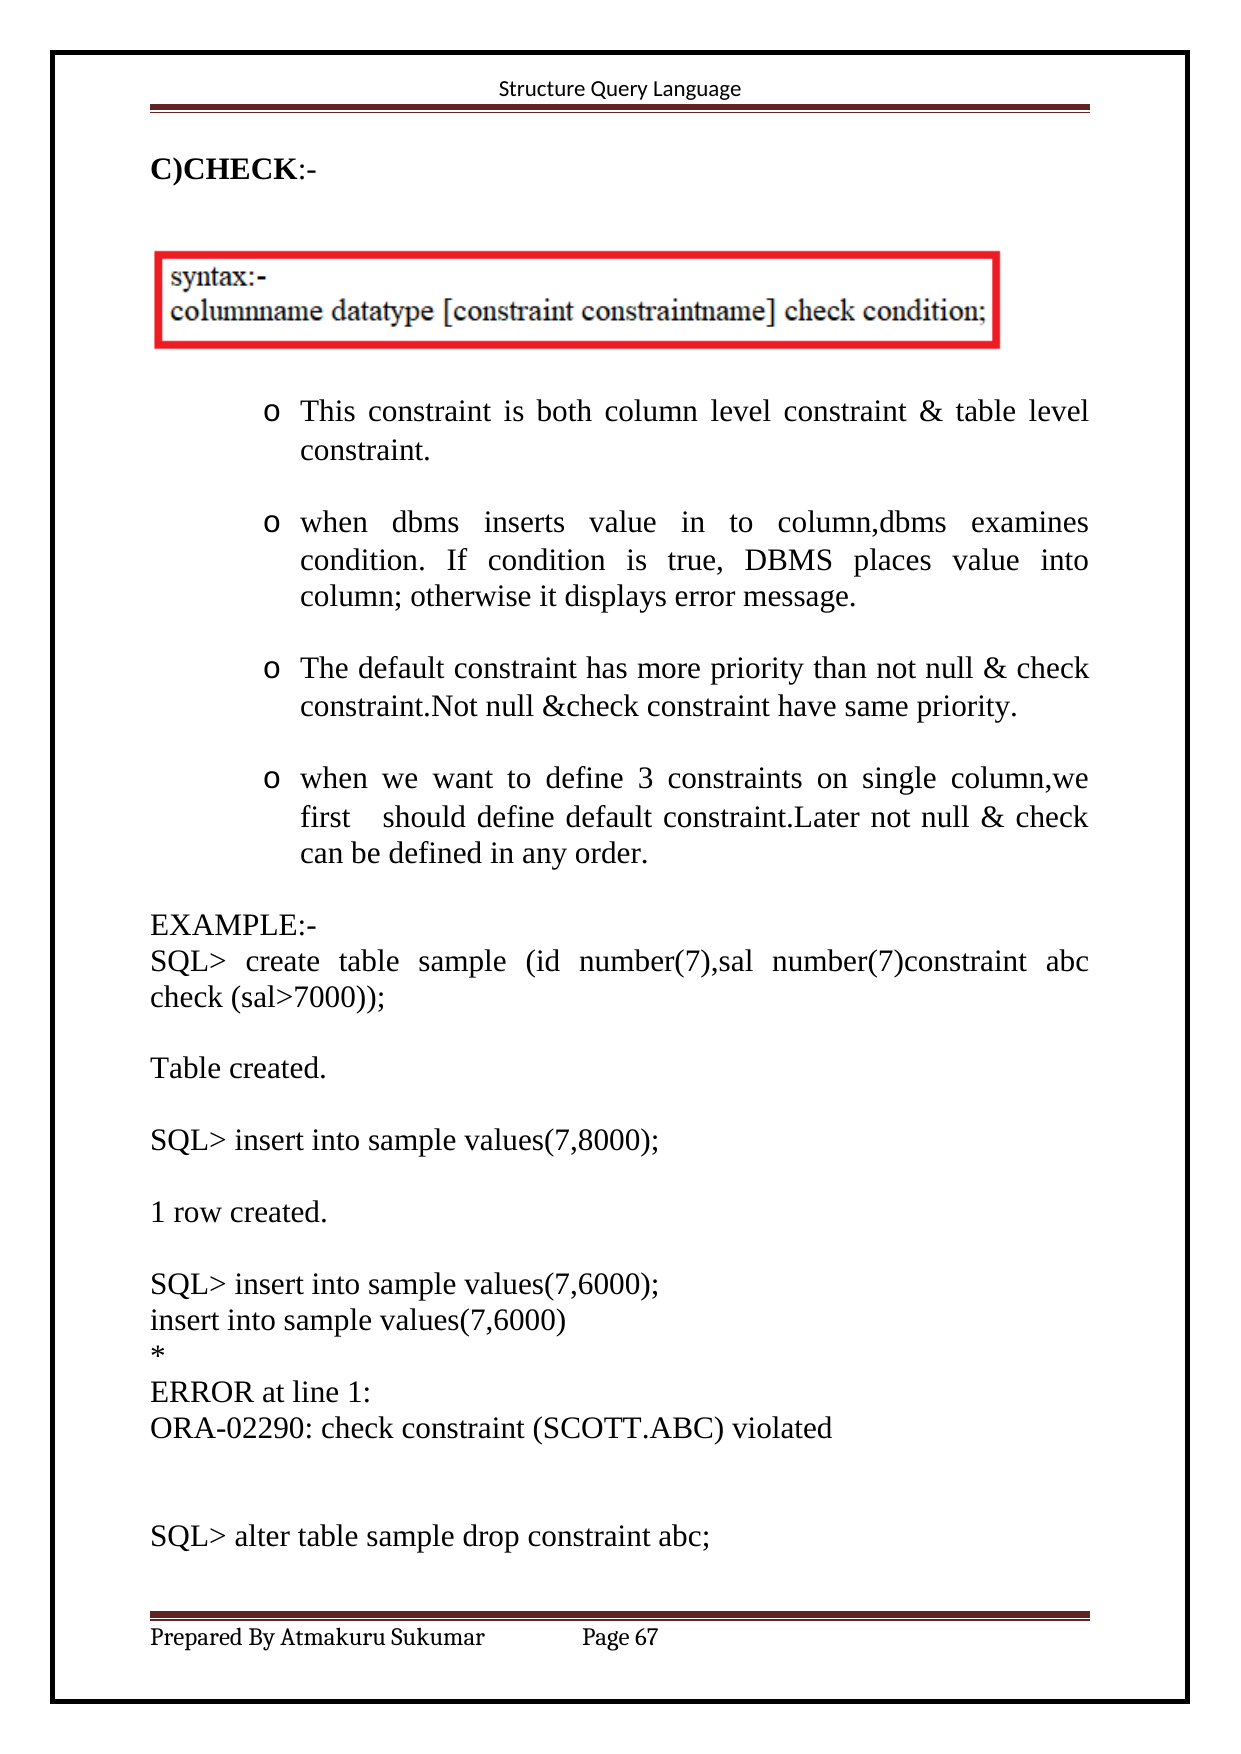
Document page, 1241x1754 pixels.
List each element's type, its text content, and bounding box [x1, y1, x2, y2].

list when dbms inserts value in to column,dbms examines condition. If condition is true, DBMS places value into column; otherwise it displays error message. [262, 503, 1090, 613]
list This constraint is both column level constraint & table level constraint. [262, 392, 1090, 467]
text Table created. [150, 1050, 1090, 1086]
text insert into sample values(7,6000) [150, 1301, 1090, 1337]
text EXAMPLE:- [150, 906, 1090, 942]
text 1 row created. [150, 1193, 1090, 1229]
list when we want to define 3 constraints on single column,we first should define default constraint.Later not null & check can be defined in any order. [262, 759, 1090, 870]
text ERROR at line 1: [150, 1373, 1090, 1409]
list The default constraint has more priority than not null & check constraint.Not null &check constraint have same priority. [262, 649, 1090, 724]
text C)CHECK:- [150, 150, 1090, 186]
text SQL> insert into sample values(7,6000); [150, 1265, 1090, 1301]
text SQL> insert into sample values(7,8000); [150, 1122, 1090, 1157]
text SQL> alter table sample drop constraint abc; [150, 1517, 1090, 1553]
picture [150, 245, 1005, 357]
text * [150, 1337, 1090, 1373]
text SQL> create table sample (id number(7),sal number(7)constraint abc check (sal>7000)); [150, 942, 1090, 1014]
text ORA-02290: check constraint (SCOTT.ABC) violated [150, 1409, 1090, 1445]
